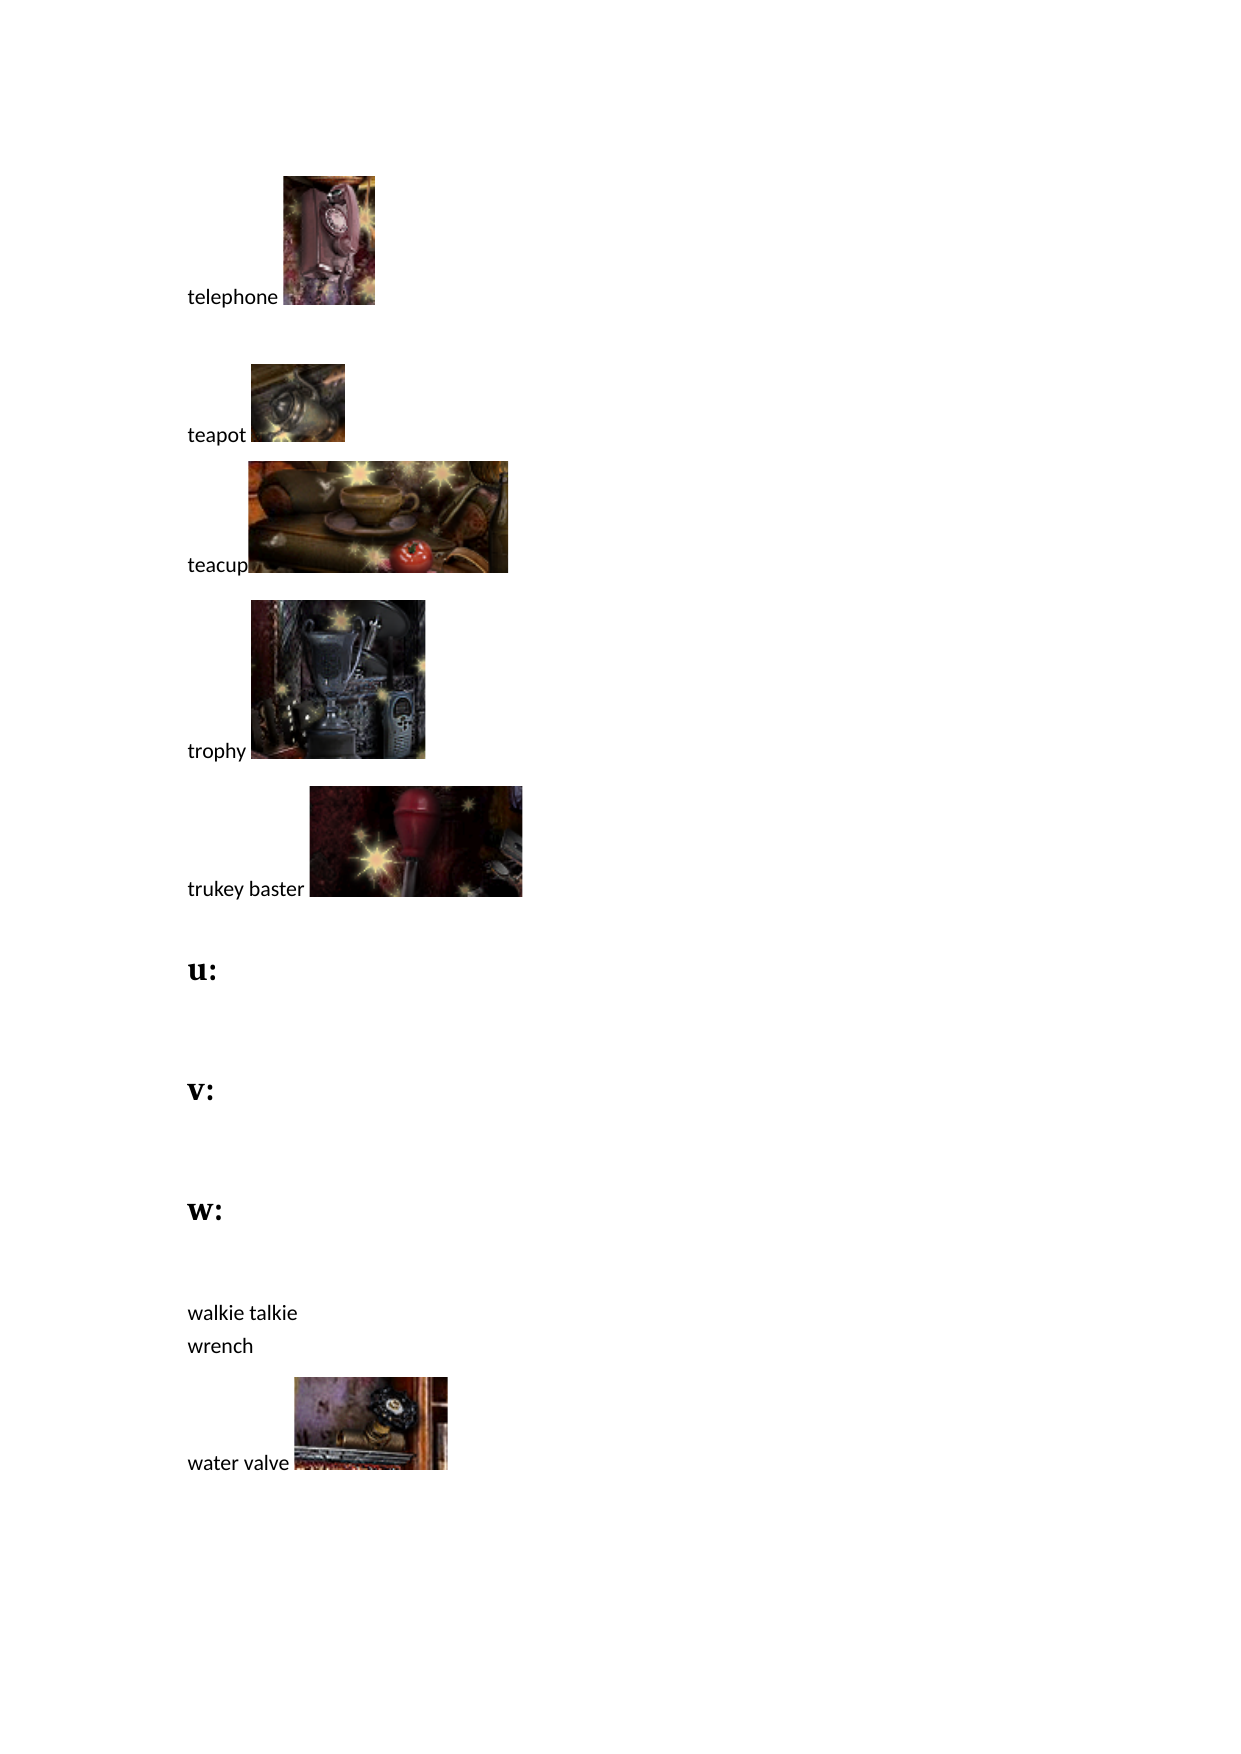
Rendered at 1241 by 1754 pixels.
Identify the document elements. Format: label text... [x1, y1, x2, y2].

text trukey baster [187, 779, 1053, 909]
text telephone [187, 162, 1053, 324]
text wrench [187, 1329, 1053, 1362]
picture [309, 786, 523, 897]
text teapot [187, 357, 1053, 454]
text water valve [187, 1362, 1053, 1492]
picture [294, 1377, 448, 1470]
subtitle v: [187, 1057, 1053, 1122]
subtitle u: [187, 937, 1053, 1002]
subtitle w: [187, 1177, 1053, 1242]
picture [283, 176, 375, 305]
picture [251, 600, 426, 759]
text trophy [187, 584, 1053, 779]
text walkie talkie [187, 1297, 1053, 1329]
picture [251, 364, 345, 442]
picture [248, 461, 509, 573]
